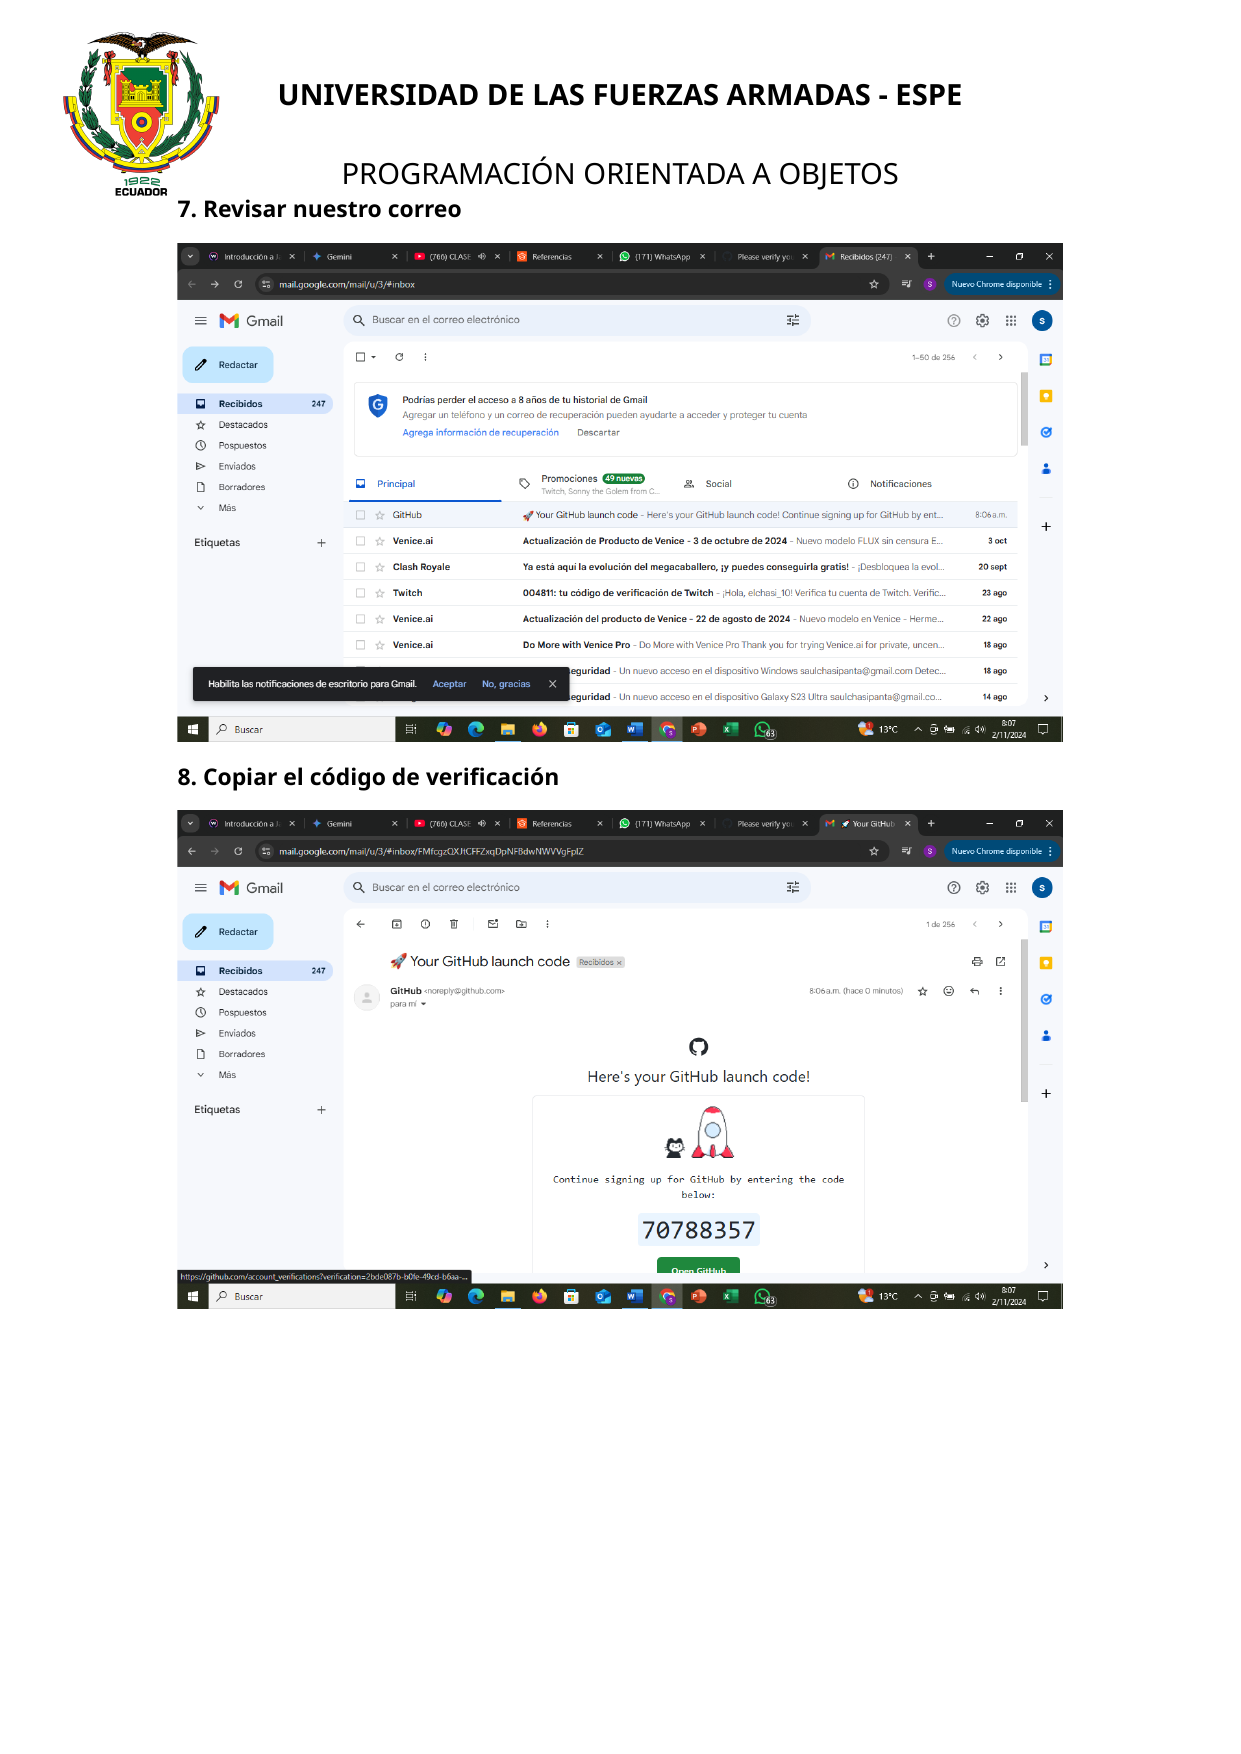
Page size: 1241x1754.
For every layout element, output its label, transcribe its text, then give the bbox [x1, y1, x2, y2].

picture [50, 31, 232, 196]
text 7. Revisar nuestro correo [177, 193, 1063, 224]
text 8. Copiar el código de verificación [177, 760, 1063, 792]
picture [177, 243, 1063, 742]
picture [177, 810, 1063, 1309]
